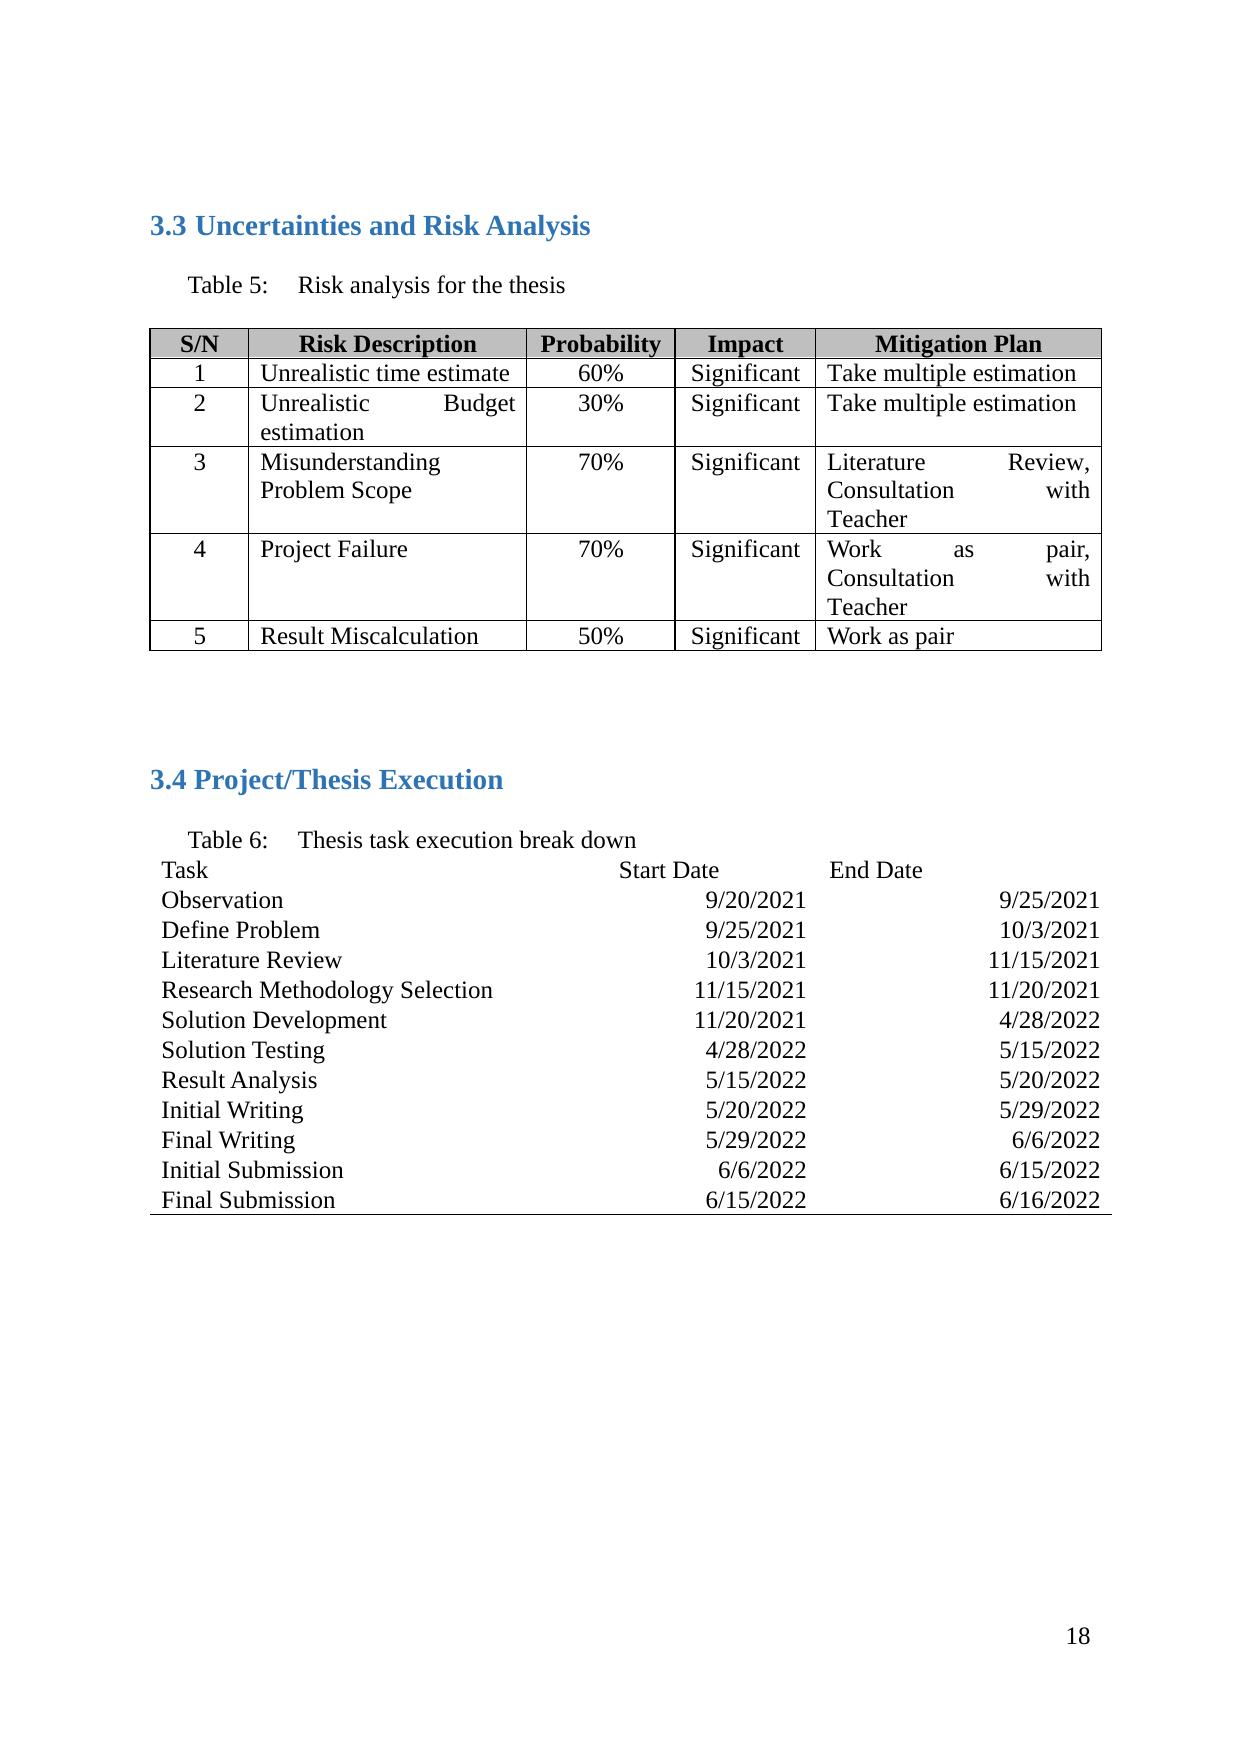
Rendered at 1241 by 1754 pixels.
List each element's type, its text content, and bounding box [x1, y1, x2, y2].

table_cell 9/25/2021 [818, 884, 1112, 913]
table_cell Significant [676, 388, 815, 446]
table_cell 5/20/2022 [608, 1094, 818, 1123]
table_cell 6/15/2022 [608, 1184, 818, 1213]
table_cell 50% [527, 621, 674, 650]
table_cell Significant [676, 534, 815, 620]
table_cell Research Methodology Selection [150, 974, 607, 1003]
table_cell Solution Development [150, 1004, 607, 1033]
table_cell 5/15/2022 [608, 1064, 818, 1093]
table_cell 5/15/2022 [818, 1034, 1112, 1063]
subtitle 3.4 Project/Thesis Execution [150, 762, 1090, 796]
table_header Task [150, 854, 607, 883]
table_cell 10/3/2021 [608, 944, 818, 973]
list Thesis task execution break down [187, 825, 1090, 853]
table_cell Literature Review, Consultation with Teacher [816, 447, 1101, 533]
table_cell 30% [527, 388, 674, 446]
table_header Start Date [608, 854, 818, 883]
table_cell Work as pair [816, 621, 1101, 650]
table_cell 6/15/2022 [818, 1154, 1112, 1183]
table_cell 3 [151, 447, 248, 533]
list Risk analysis for the thesis [187, 270, 1090, 299]
table_cell Define Problem [150, 914, 607, 943]
table_cell 6/6/2022 [608, 1154, 818, 1183]
table_cell Initial Submission [150, 1154, 607, 1183]
table_cell Misunderstanding Problem Scope [249, 447, 526, 533]
table_cell Observation [150, 884, 607, 913]
table_cell 4/28/2022 [818, 1004, 1112, 1033]
table_cell Solution Testing [150, 1034, 607, 1063]
table_header Impact [676, 329, 815, 357]
table_cell Literature Review [150, 944, 607, 973]
table_cell 11/20/2021 [818, 974, 1112, 1003]
table_cell Result Analysis [150, 1064, 607, 1093]
table_cell 4/28/2022 [608, 1034, 818, 1063]
table_cell Significant [676, 447, 815, 533]
table_cell Take multiple estimation [816, 388, 1101, 446]
table_cell 5/29/2022 [608, 1124, 818, 1153]
table_cell 60% [527, 359, 674, 387]
table_header Risk Description [249, 329, 526, 357]
table_cell 6/6/2022 [818, 1124, 1112, 1153]
subtitle Uncertainties and Risk Analysis [150, 208, 1090, 241]
table_cell 1 [151, 359, 248, 387]
table_cell Initial Writing [150, 1094, 607, 1123]
table_header S/N [151, 329, 248, 357]
table_header Mitigation Plan [816, 329, 1101, 357]
table_header Probability [527, 329, 674, 357]
table_cell 4 [151, 534, 248, 620]
table_cell Significant [676, 359, 815, 387]
table_cell Take multiple estimation [816, 359, 1101, 387]
table_cell Final Submission [150, 1184, 607, 1213]
table_cell 10/3/2021 [818, 914, 1112, 943]
table_cell Project Failure [249, 534, 526, 620]
table_cell 5/20/2022 [818, 1064, 1112, 1093]
table_cell Unrealistic Budget estimation [249, 388, 526, 446]
table_cell 70% [527, 447, 674, 533]
table_cell 11/20/2021 [608, 1004, 818, 1033]
table_cell 9/20/2021 [608, 884, 818, 913]
table_cell 5/29/2022 [818, 1094, 1112, 1123]
table_cell 2 [151, 388, 248, 446]
table_header End Date [818, 854, 1112, 883]
table_cell 11/15/2021 [608, 974, 818, 1003]
table_cell Work as pair, Consultation with Teacher [816, 534, 1101, 620]
table_cell 11/15/2021 [818, 944, 1112, 973]
table_cell Final Writing [150, 1124, 607, 1153]
table_cell 6/16/2022 [818, 1184, 1112, 1213]
table_cell Result Miscalculation [249, 621, 526, 650]
table_cell 9/25/2021 [608, 914, 818, 943]
table_cell Unrealistic time estimate [249, 359, 526, 387]
table_cell 5 [151, 621, 248, 650]
table_cell Significant [676, 621, 815, 650]
table_cell 70% [527, 534, 674, 620]
